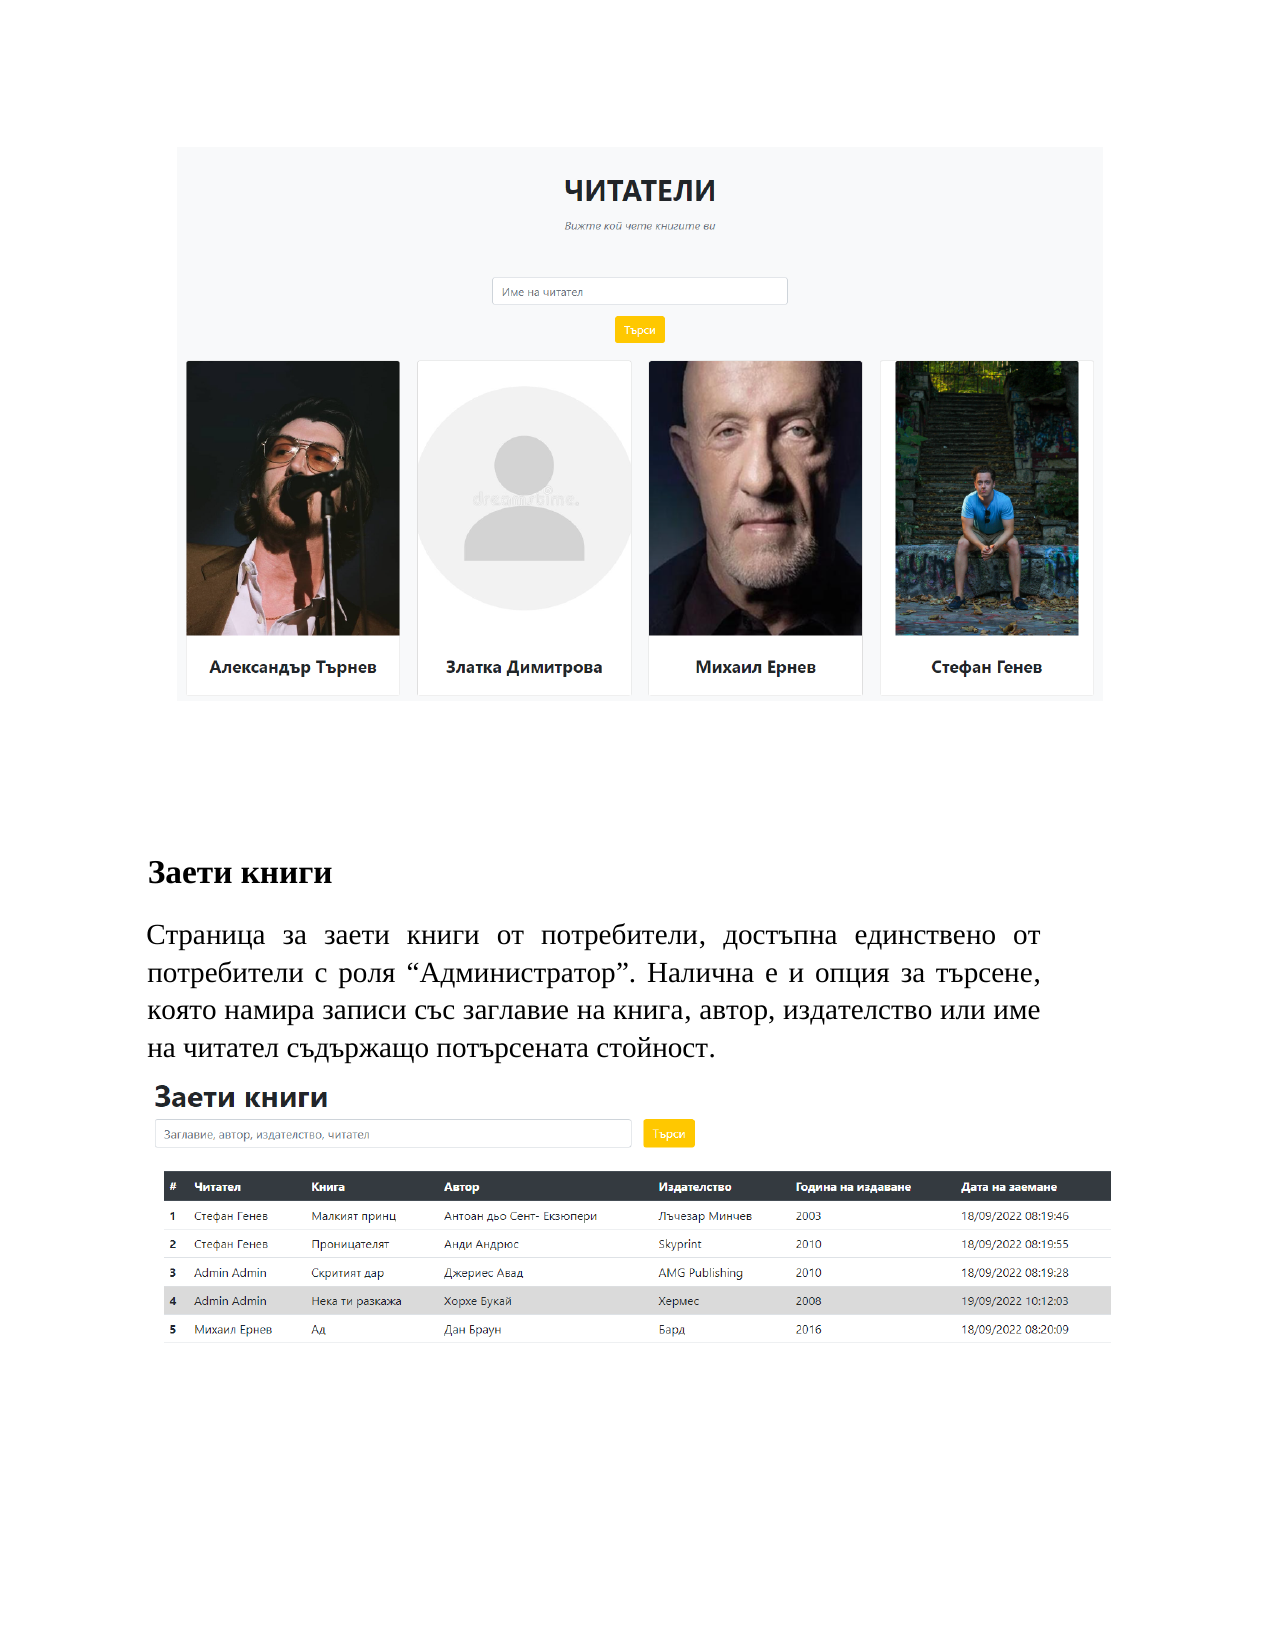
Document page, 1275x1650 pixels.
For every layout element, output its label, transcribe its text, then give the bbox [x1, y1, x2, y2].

text Заети книги [148, 853, 1127, 891]
picture [147, 1079, 1128, 1372]
picture [147, 147, 1128, 701]
text Страница за заети книги от потребители, достъпна единствено от потребители с роля “Администратор”. Налична е и опция за търсене, която намира записи със заглавие на книга, автор, издателство или име на читател съдържащо потърсената стойност. [146, 917, 1041, 1063]
